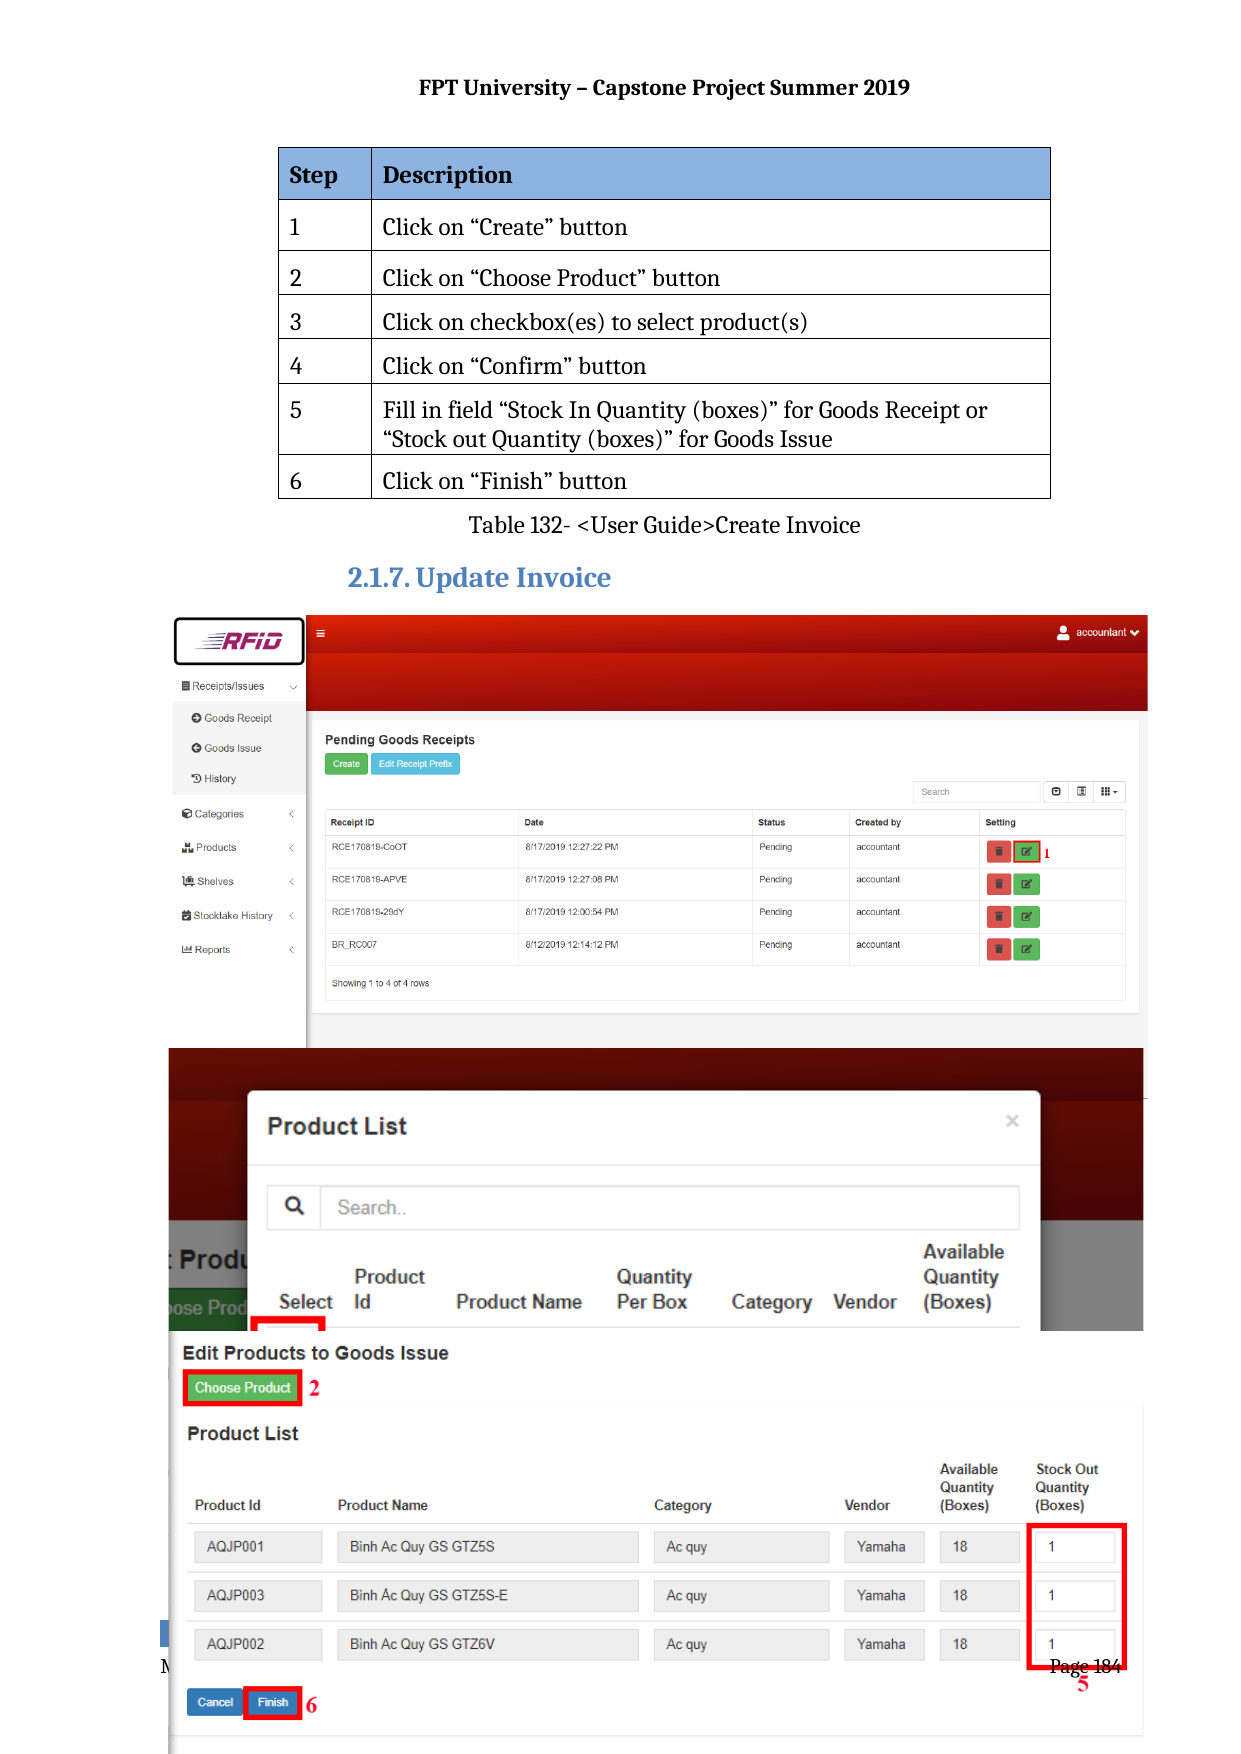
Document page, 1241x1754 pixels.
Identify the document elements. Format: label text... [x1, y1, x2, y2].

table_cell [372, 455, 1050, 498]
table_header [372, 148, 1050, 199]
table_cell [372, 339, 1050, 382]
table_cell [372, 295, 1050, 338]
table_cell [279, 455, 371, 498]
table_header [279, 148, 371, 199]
picture [168, 615, 1148, 1754]
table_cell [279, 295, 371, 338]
text Table 200- <User Guide>Create Invoice [207, 511, 1122, 540]
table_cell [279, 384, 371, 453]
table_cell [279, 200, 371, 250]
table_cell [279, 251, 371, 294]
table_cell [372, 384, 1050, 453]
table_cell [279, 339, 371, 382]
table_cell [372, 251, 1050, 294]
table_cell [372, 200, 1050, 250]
subtitle Update Invoice [348, 561, 1122, 594]
